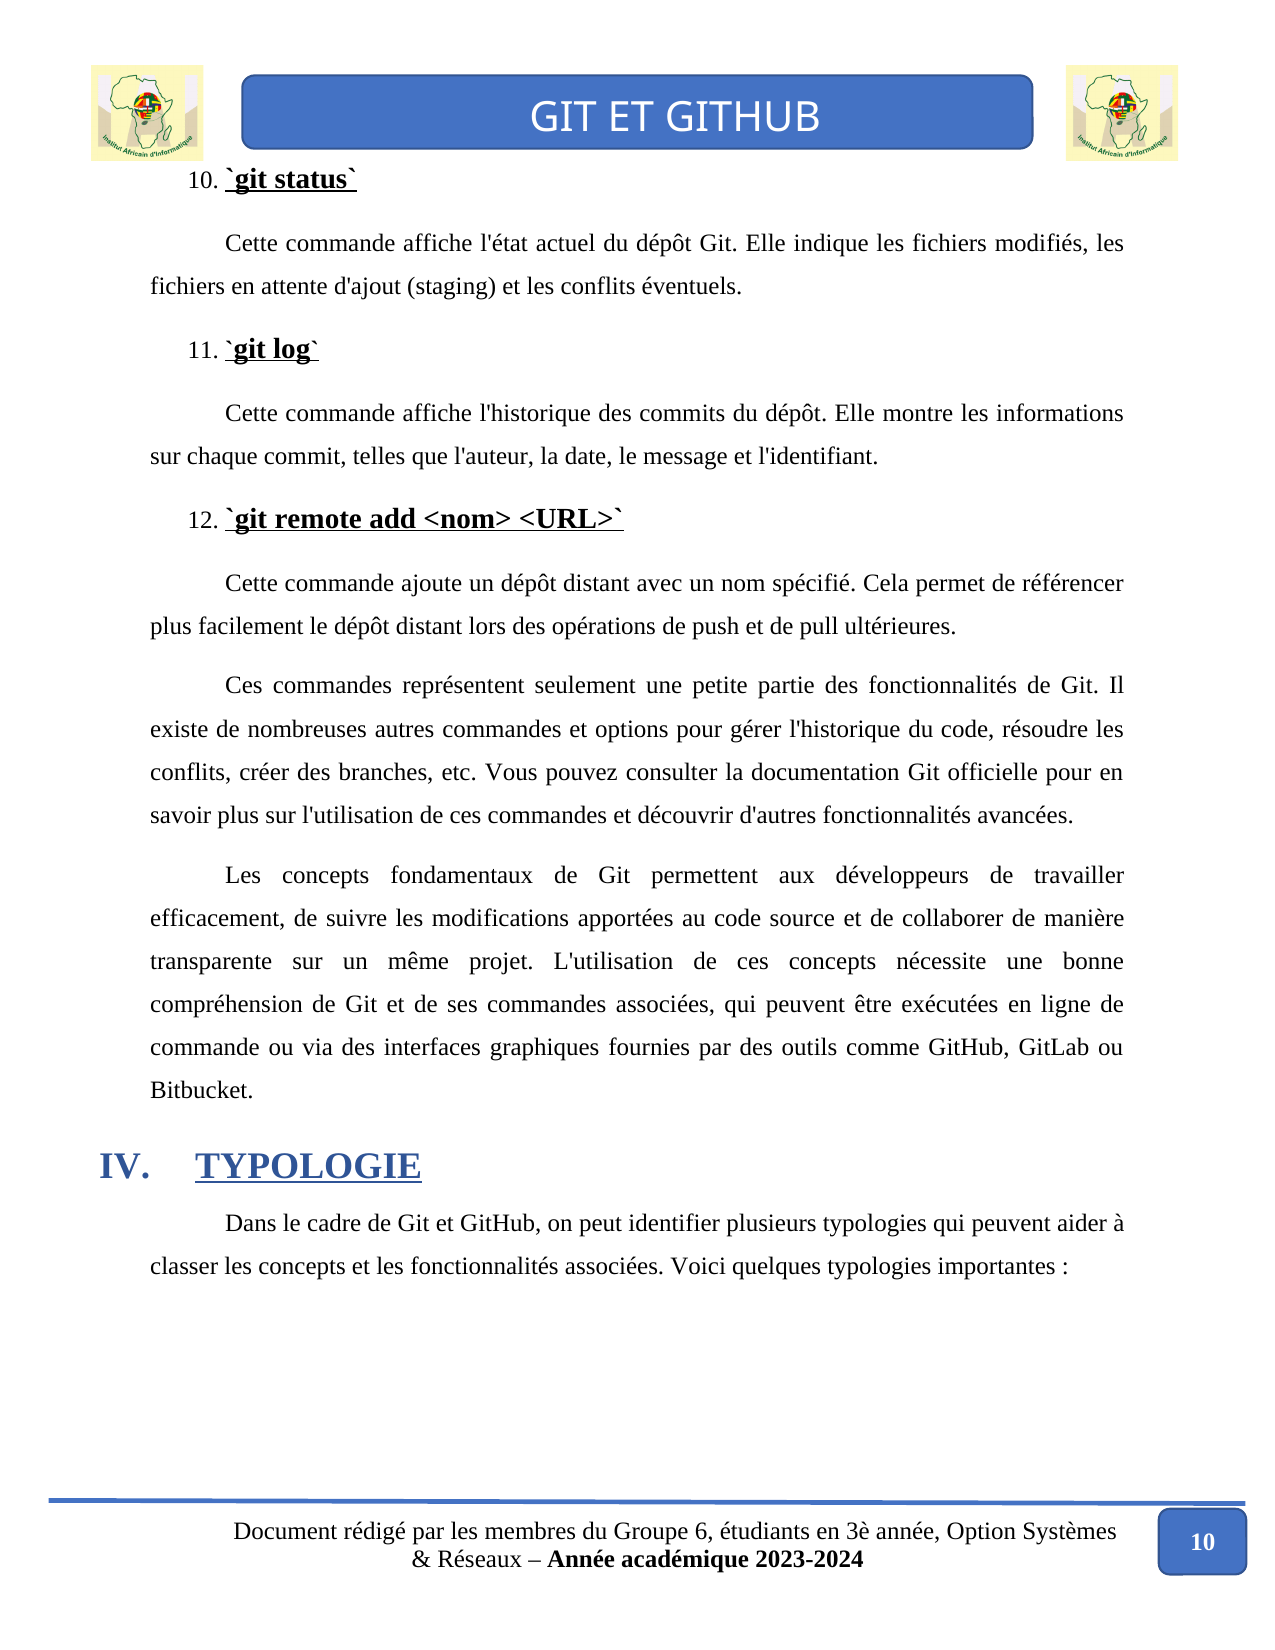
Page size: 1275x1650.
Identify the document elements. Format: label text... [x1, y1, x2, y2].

text Cette commande affiche l'historique des commits du dépôt. Elle montre les informations sur chaque commit, telles que l'auteur, la date, le message et l'identifiant. [150, 398, 1125, 470]
text Les concepts fondamentaux de Git permettent aux développeurs de travailler efficacement, de suivre les modifications apportées au code source et de collaborer de manière transparente sur un même projet. L'utilisation de ces concepts nécessite une bonne compréhension de Git et de ses commandes associées, qui peuvent être exécutées en ligne de commande ou via des interfaces graphiques fournies par des outils comme GitHub, GitLab ou Bitbucket. [150, 860, 1125, 1104]
subtitle Typologie [150, 1143, 1125, 1187]
text Ces commandes représentent seulement une petite partie des fonctionnalités de Git. Il existe de nombreuses autres commandes et options pour gérer l'historique du code, résoudre les conflits, créer des branches, etc. Vous pouvez consulter la documentation Git officielle pour en savoir plus sur l'utilisation de ces commandes et découvrir d'autres fonctionnalités avancées. [150, 671, 1125, 829]
list `git status` [187, 161, 1125, 194]
picture [1065, 65, 1179, 161]
text Dans le cadre de Git et GitHub, on peut identifier plusieurs typologies qui peuvent aider à classer les concepts et les fonctionnalités associées. Voici quelques typologies importantes : [150, 1208, 1125, 1280]
list `git log` [187, 331, 1125, 364]
text Cette commande affiche l'état actuel du dépôt Git. Elle indique les fichiers modifiés, les fichiers en attente d'ajout (staging) et les conflits éventuels. [150, 228, 1125, 300]
text Cette commande ajoute un dépôt distant avec un nom spécifié. Cela permet de référencer plus facilement le dépôt distant lors des opérations de push et de pull ultérieures. [150, 568, 1125, 639]
list `git remote add <nom> <URL>` [187, 501, 1125, 534]
picture [91, 65, 204, 161]
